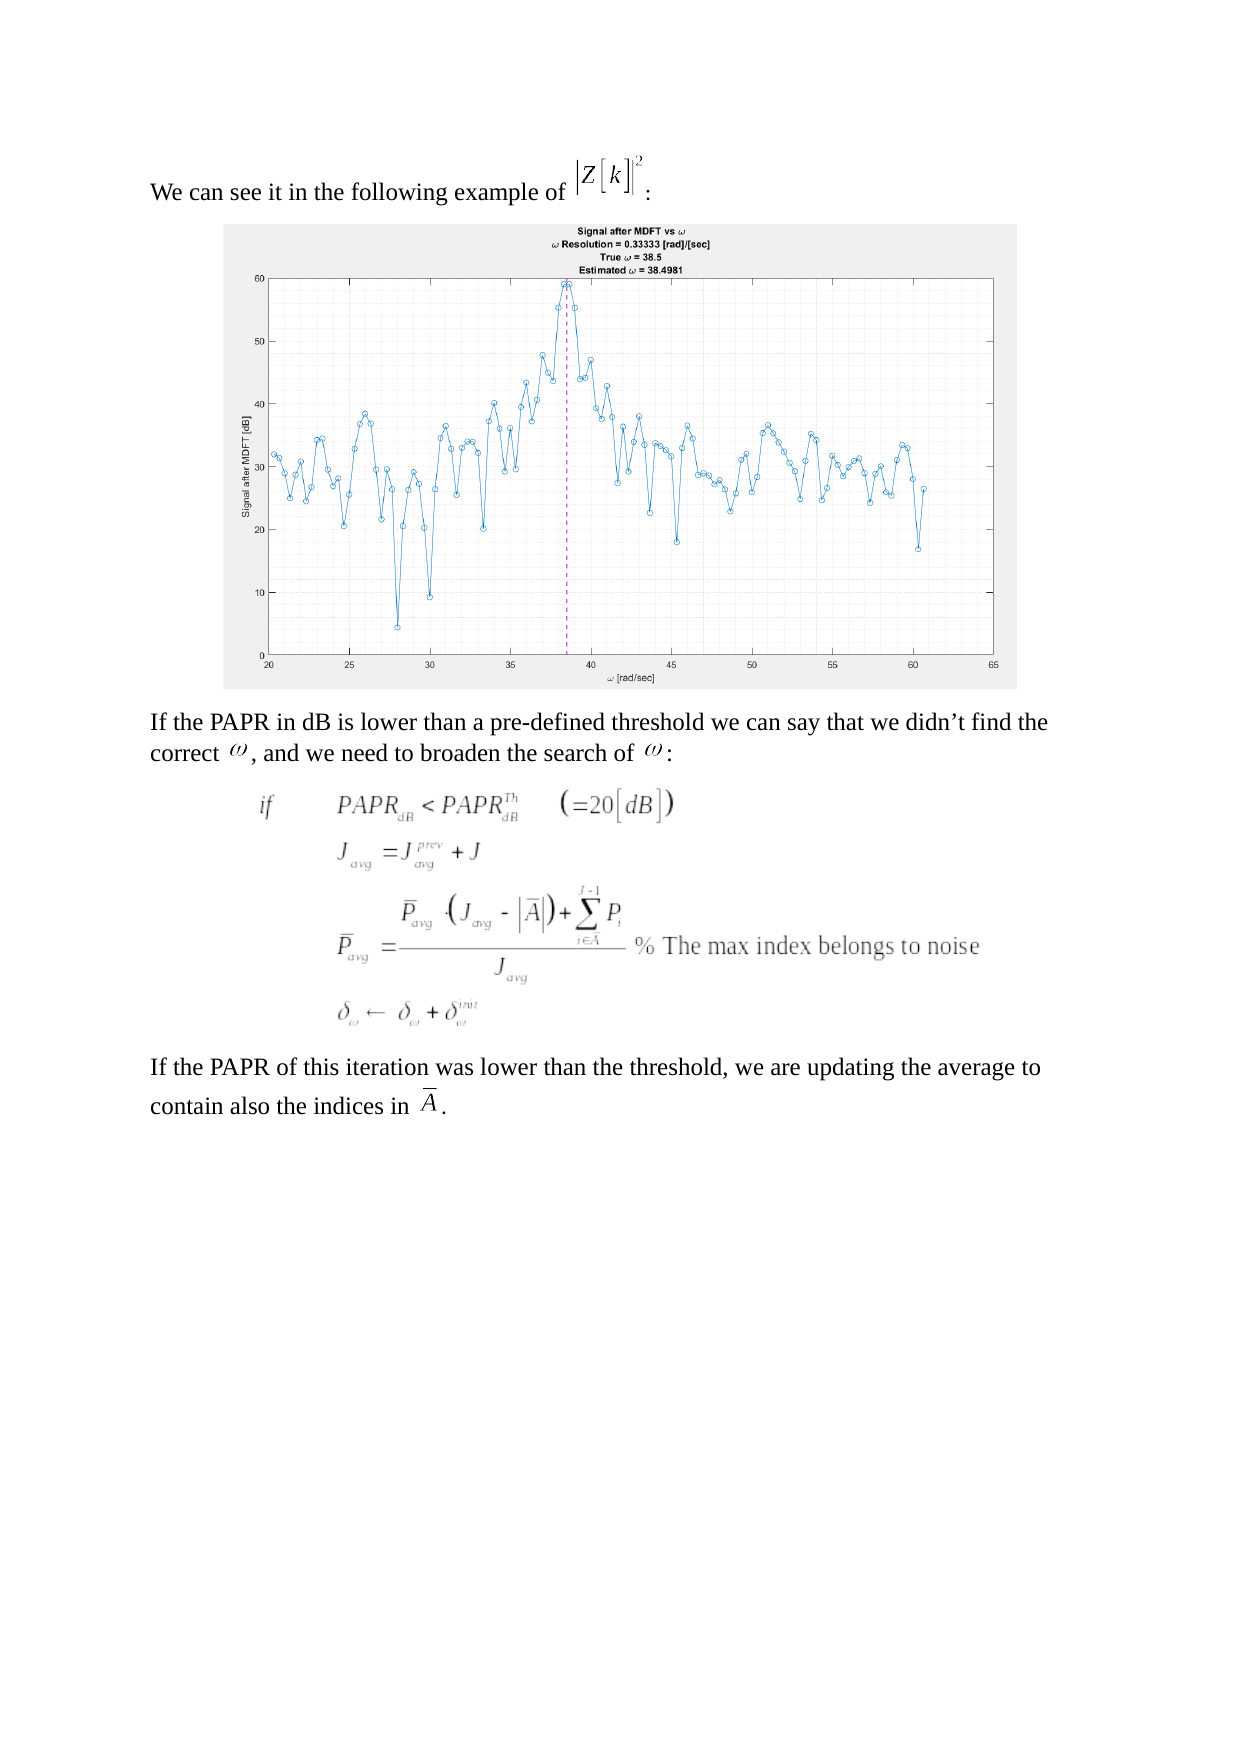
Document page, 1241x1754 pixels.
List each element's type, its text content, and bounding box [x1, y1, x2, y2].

text If the PAPR in dB is lower than a pre-defined threshold we can say that we didn’t find the correct , and we need to broaden the search of : [150, 707, 1090, 767]
text We can see it in the following example of : [150, 150, 1090, 206]
picture [223, 224, 1017, 689]
text If the PAPR of this iteration was lower than the threshold, we are updating the average to contain also the indices in . [150, 1052, 1090, 1120]
